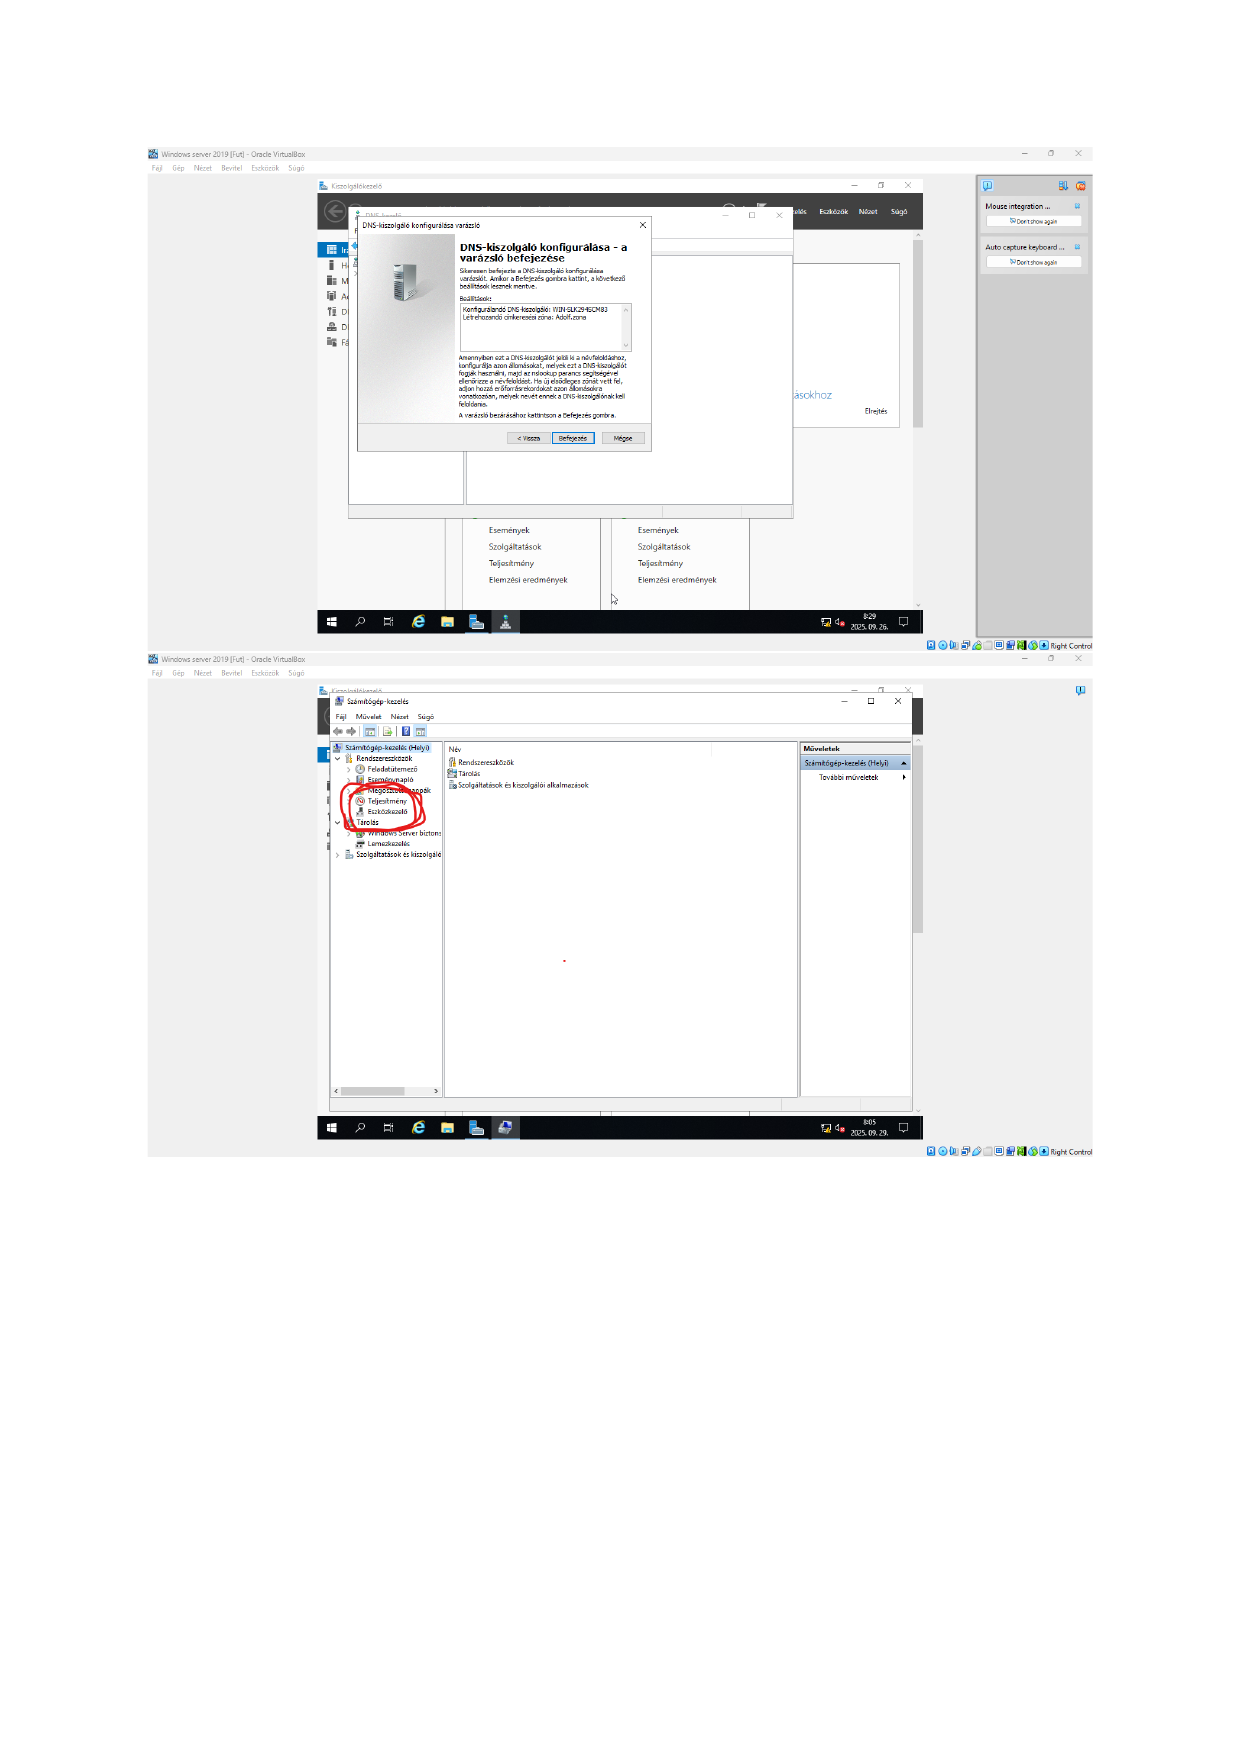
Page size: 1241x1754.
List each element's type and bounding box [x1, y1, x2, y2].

picture [147, 653, 1093, 1157]
picture [147, 147, 1093, 651]
